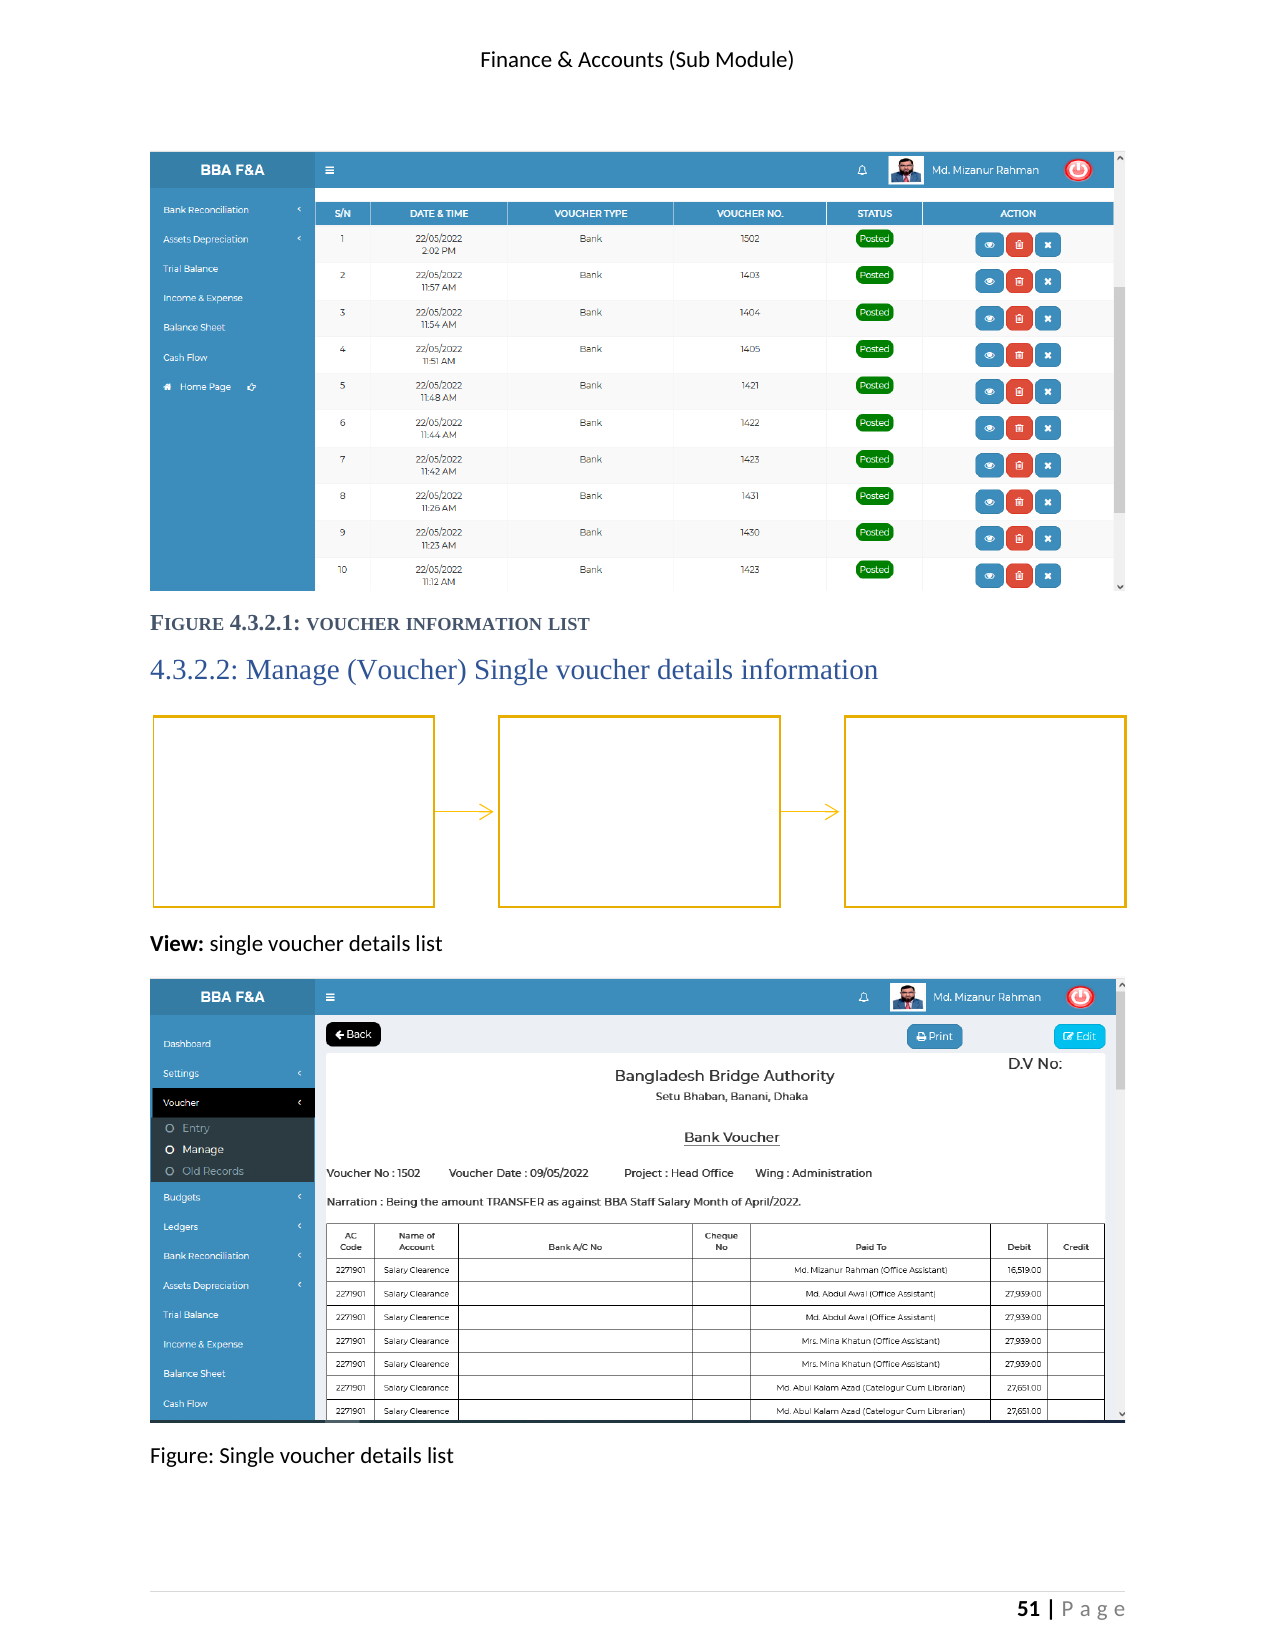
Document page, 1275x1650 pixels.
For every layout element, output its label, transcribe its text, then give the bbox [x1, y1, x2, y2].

picture [150, 976, 1125, 1423]
subtitle 4.3.2.2: Manage (Voucher) Single voucher details information [150, 652, 1125, 686]
text Figure 4.3.2.1: voucher information list [150, 609, 1125, 636]
text View: single voucher details list [150, 929, 1125, 957]
picture [150, 150, 1125, 591]
text Figure: Single voucher details list [150, 1441, 1125, 1469]
